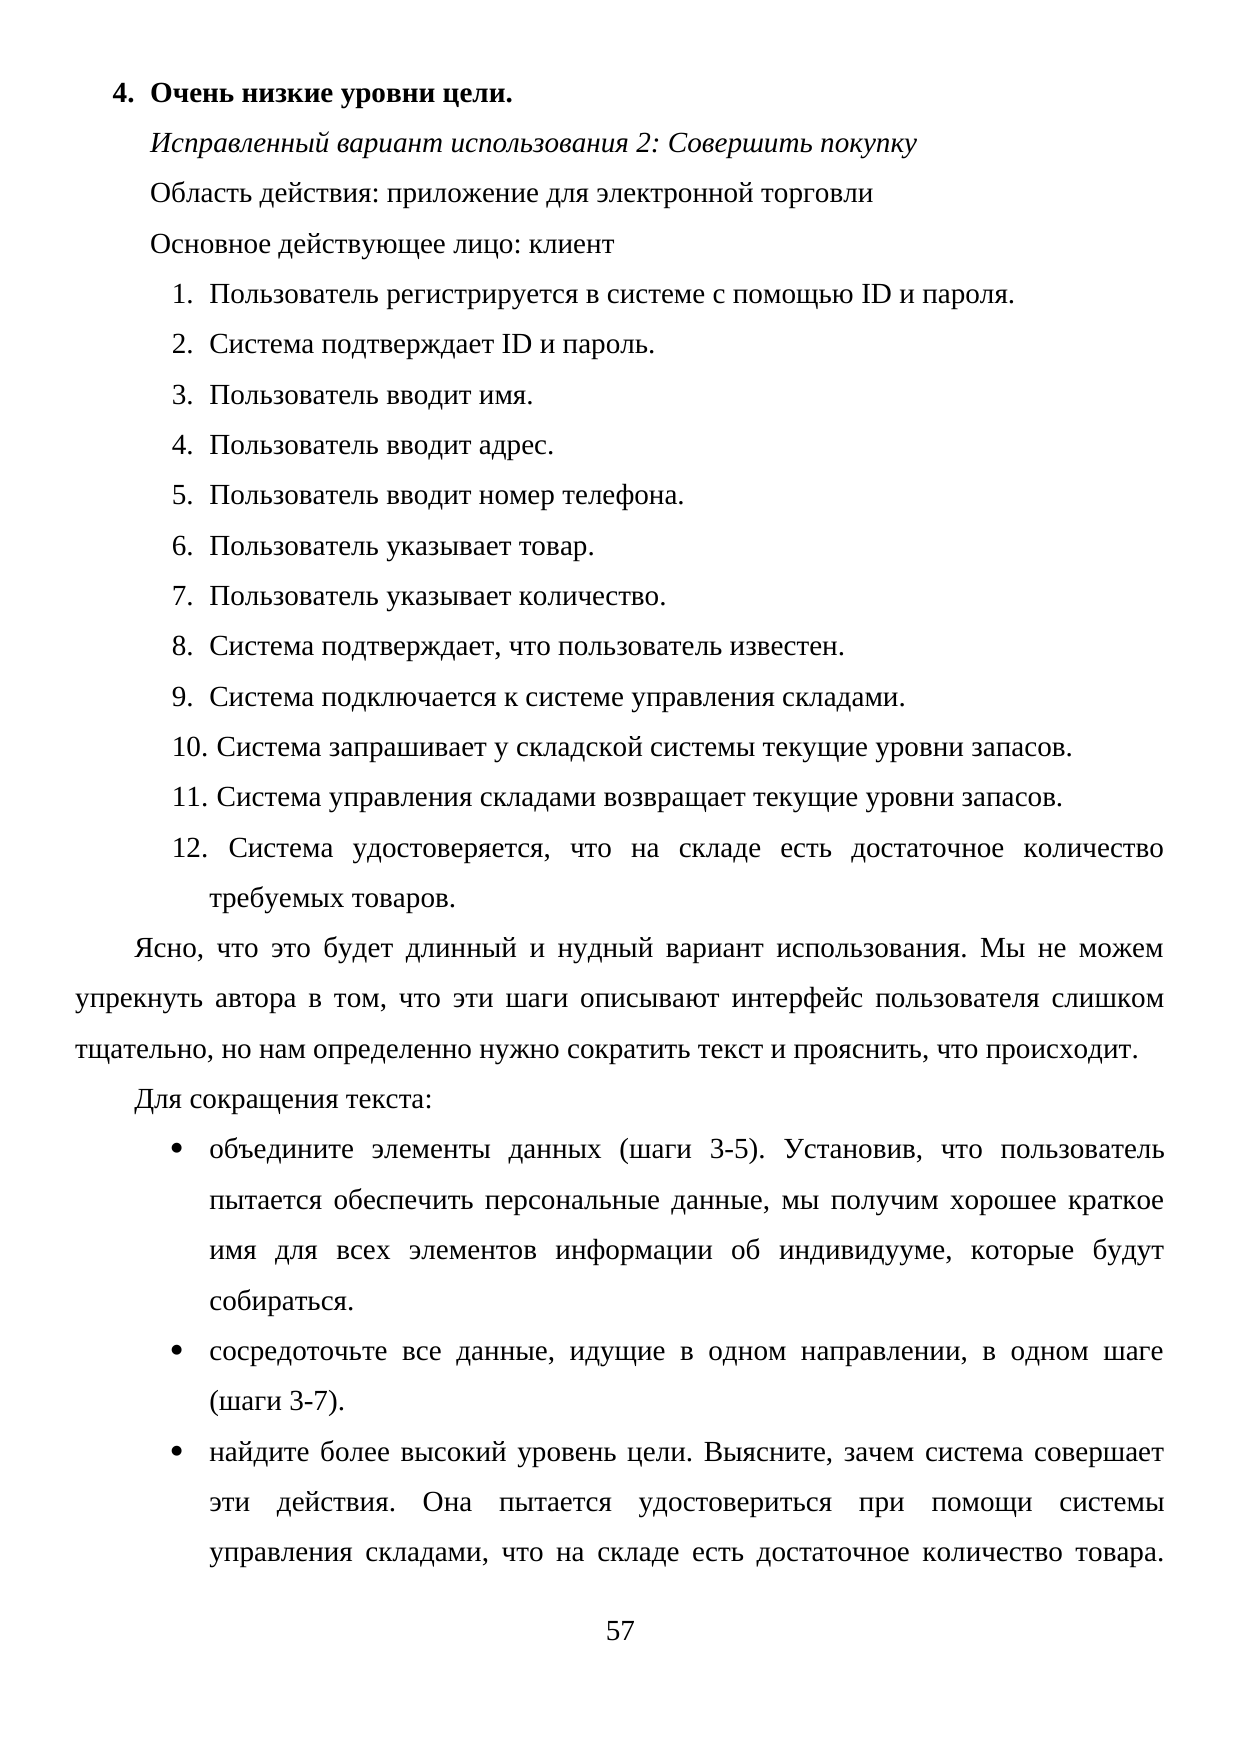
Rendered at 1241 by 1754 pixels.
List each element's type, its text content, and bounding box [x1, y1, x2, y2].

text Ясно, что это будет длинный и нудный вариант использования. Мы не можем упрекнуть автора в том, что эти шаги описывают интерфейс пользователя слишком тщательно, но нам определенно нужно сократить текст и прояснить, что происходит. [75, 930, 1165, 1064]
list Пользователь указывает количество. [172, 578, 1165, 612]
list Система подключается к системе управления складами. [172, 679, 1165, 712]
list объедините элементы данных (шаги 3-5). Установив, что пользователь пытается обеспечить персональные данные, мы получим хорошее краткое имя для всех элементов информации об индивидууме, которые будут собираться. [172, 1132, 1165, 1316]
list Система управления складами возвращает текущие уровни запасов. [172, 779, 1165, 813]
list Пользователь вводит номер телефона. [172, 477, 1165, 511]
list Пользователь вводит адрес. [172, 427, 1165, 461]
list Система запрашивает у складской системы текущие уровни запасов. [172, 729, 1165, 763]
list Система удостоверяется, что на складе есть достаточное количество требуемых товаров. [172, 830, 1165, 913]
list Система подтверждает, что пользователь известен. [172, 628, 1165, 662]
list Пользователь регистрируется в системе с помощью ID и пароля. [172, 276, 1165, 310]
list сосредоточьте все данные, идущие в одном направлении, в одном шаге (шаги 3-7). [172, 1333, 1165, 1417]
list Очень низкие уровни цели. [112, 75, 1165, 108]
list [172, 1434, 1165, 1568]
list Пользователь указывает товар. [172, 528, 1165, 561]
text Основное действующее лицо: клиент [150, 226, 1165, 259]
text Для сокращения текста: [75, 1081, 1165, 1115]
text Исправленный вариант использования 2: Совершить покупку [150, 125, 1165, 159]
list Система подтверждает ID и пароль. [172, 327, 1165, 360]
list Пользователь вводит имя. [172, 377, 1165, 410]
text Область действия: приложение для электронной торговли [150, 176, 1165, 209]
